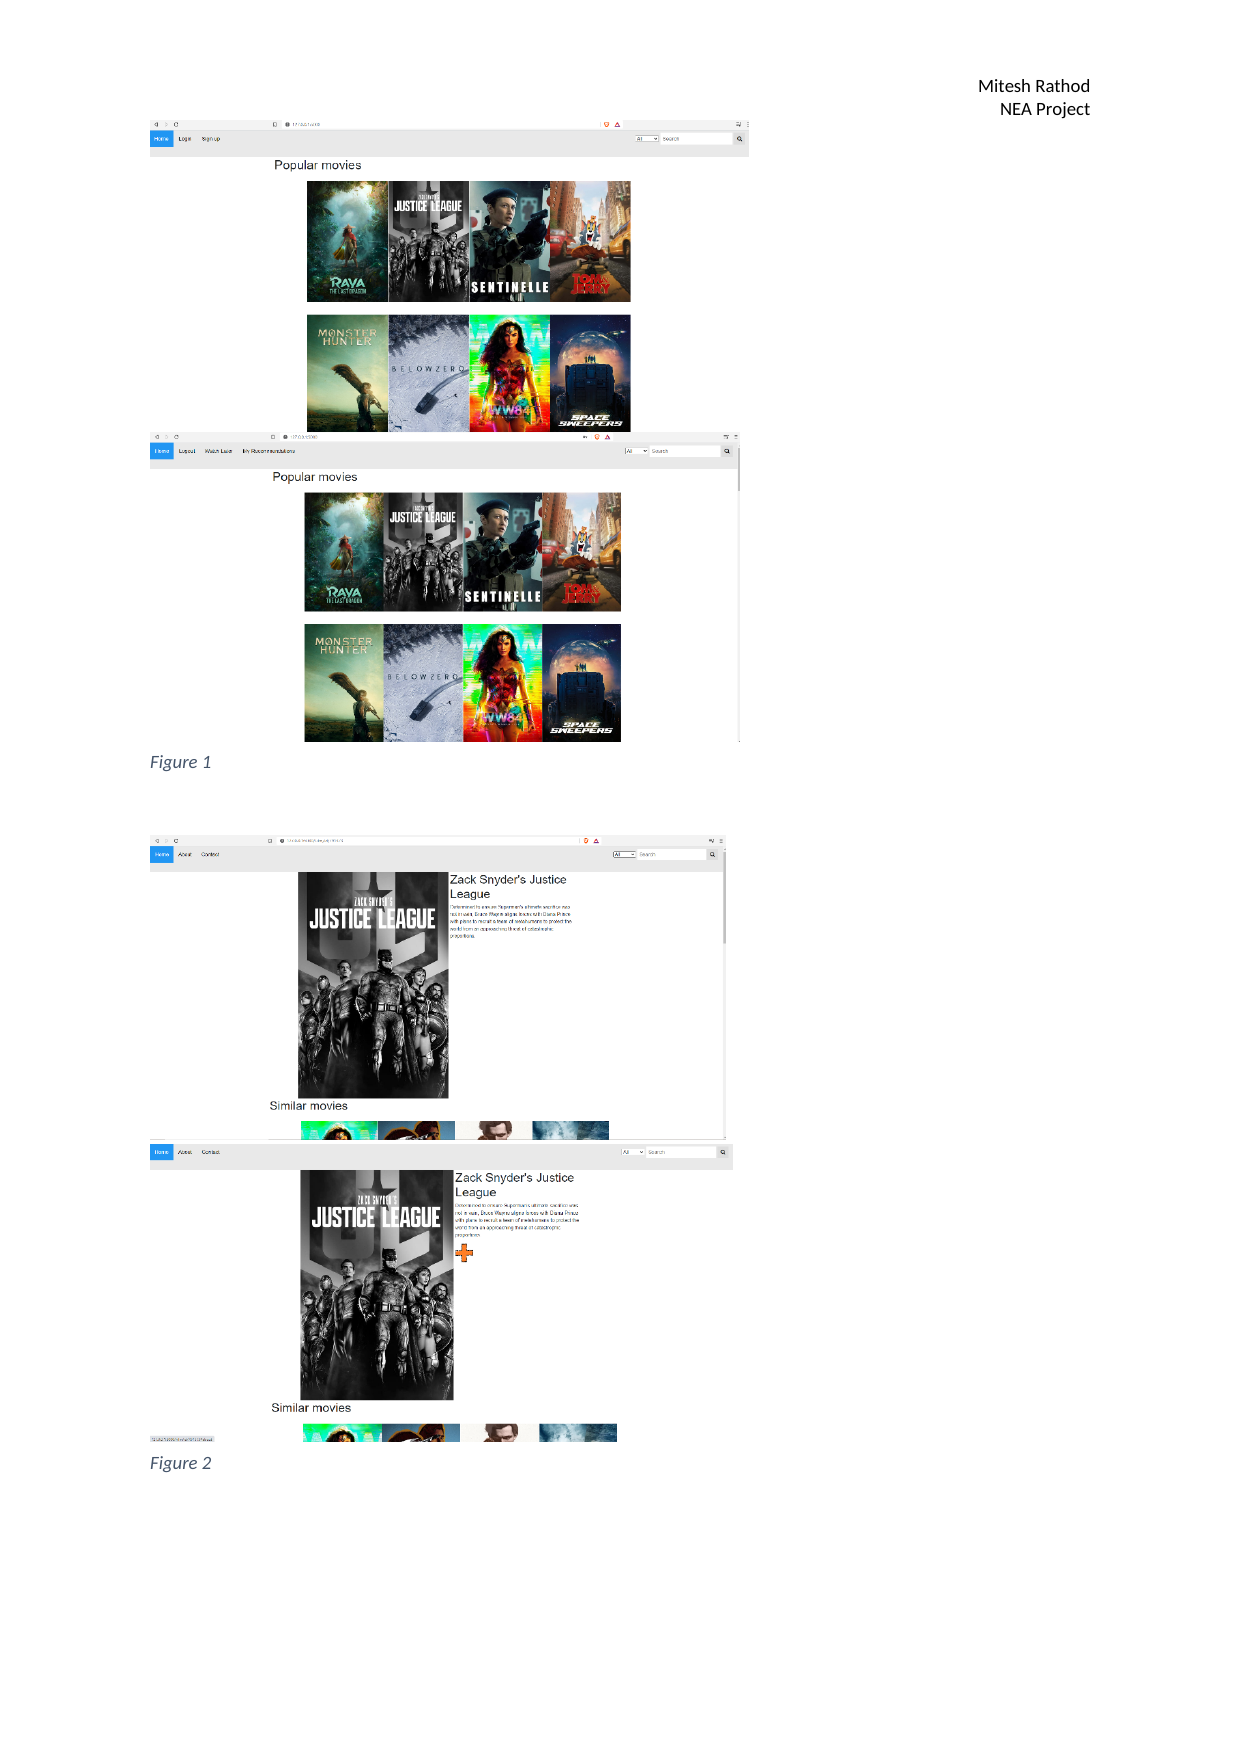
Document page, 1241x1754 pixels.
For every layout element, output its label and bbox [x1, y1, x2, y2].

picture [150, 1144, 733, 1442]
picture [150, 120, 749, 742]
picture [150, 835, 726, 1140]
